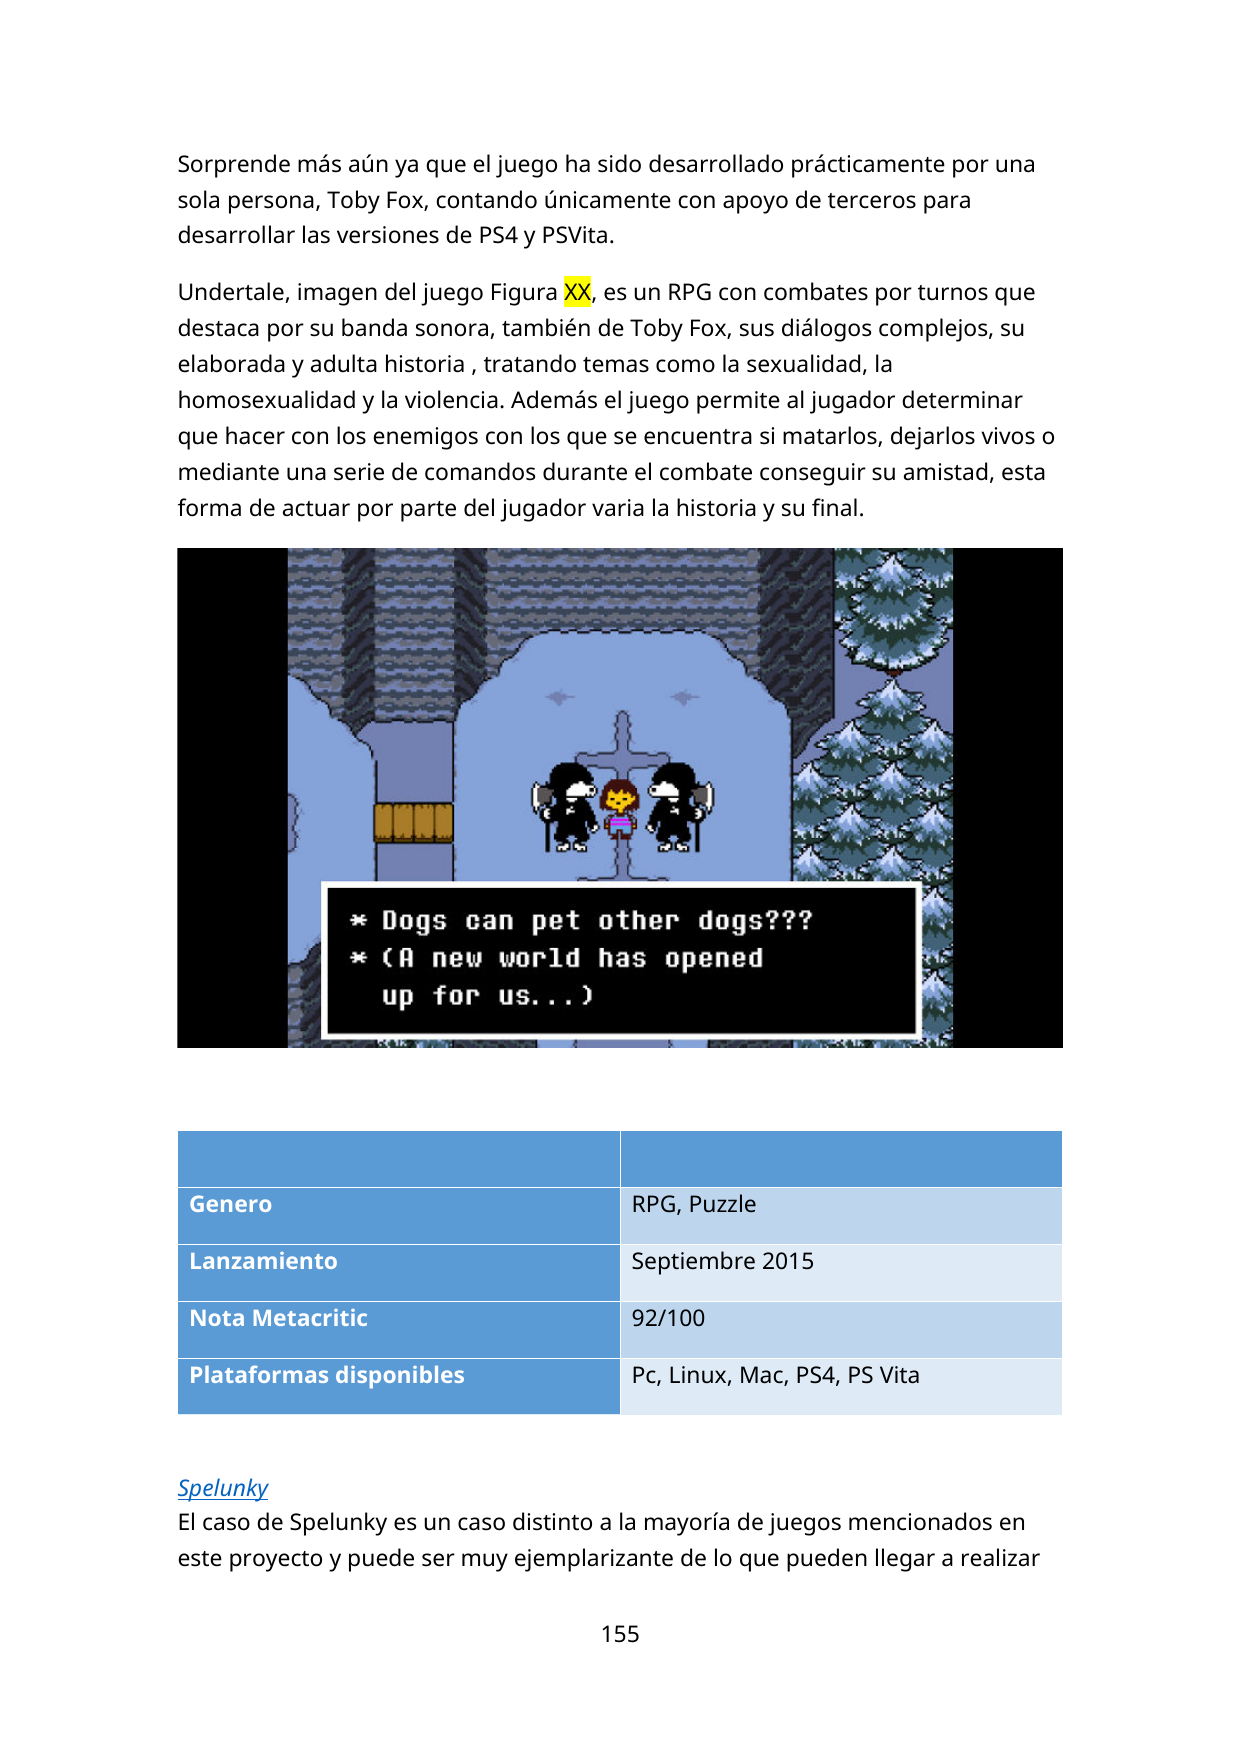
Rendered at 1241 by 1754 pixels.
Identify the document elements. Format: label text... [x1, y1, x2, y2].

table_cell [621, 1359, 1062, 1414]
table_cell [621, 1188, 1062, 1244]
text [177, 1506, 1063, 1573]
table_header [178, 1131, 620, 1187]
subtitle Spelunky [177, 1472, 1063, 1504]
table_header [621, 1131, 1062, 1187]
text Undertale, imagen del juego Figura XX, es un RPG con combates por turnos que destaca por su banda sonora, también de Toby Fox, sus diálogos complejos, su elaborada y adulta historia , tratando temas como la sexualidad, la homosexualidad y la violencia. Además el juego permite al jugador determinar que hacer con los enemigos con los que se encuentra si matarlos, dejarlos vivos o mediante una serie de comandos durante el combate conseguir su amistad, esta forma de actuar por parte del jugador varia la historia y su final. [177, 276, 1063, 523]
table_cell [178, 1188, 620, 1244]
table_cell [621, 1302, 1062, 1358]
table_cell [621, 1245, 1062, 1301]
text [177, 148, 1063, 251]
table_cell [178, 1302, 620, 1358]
picture [177, 548, 1063, 1048]
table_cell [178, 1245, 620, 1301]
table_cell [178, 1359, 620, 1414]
